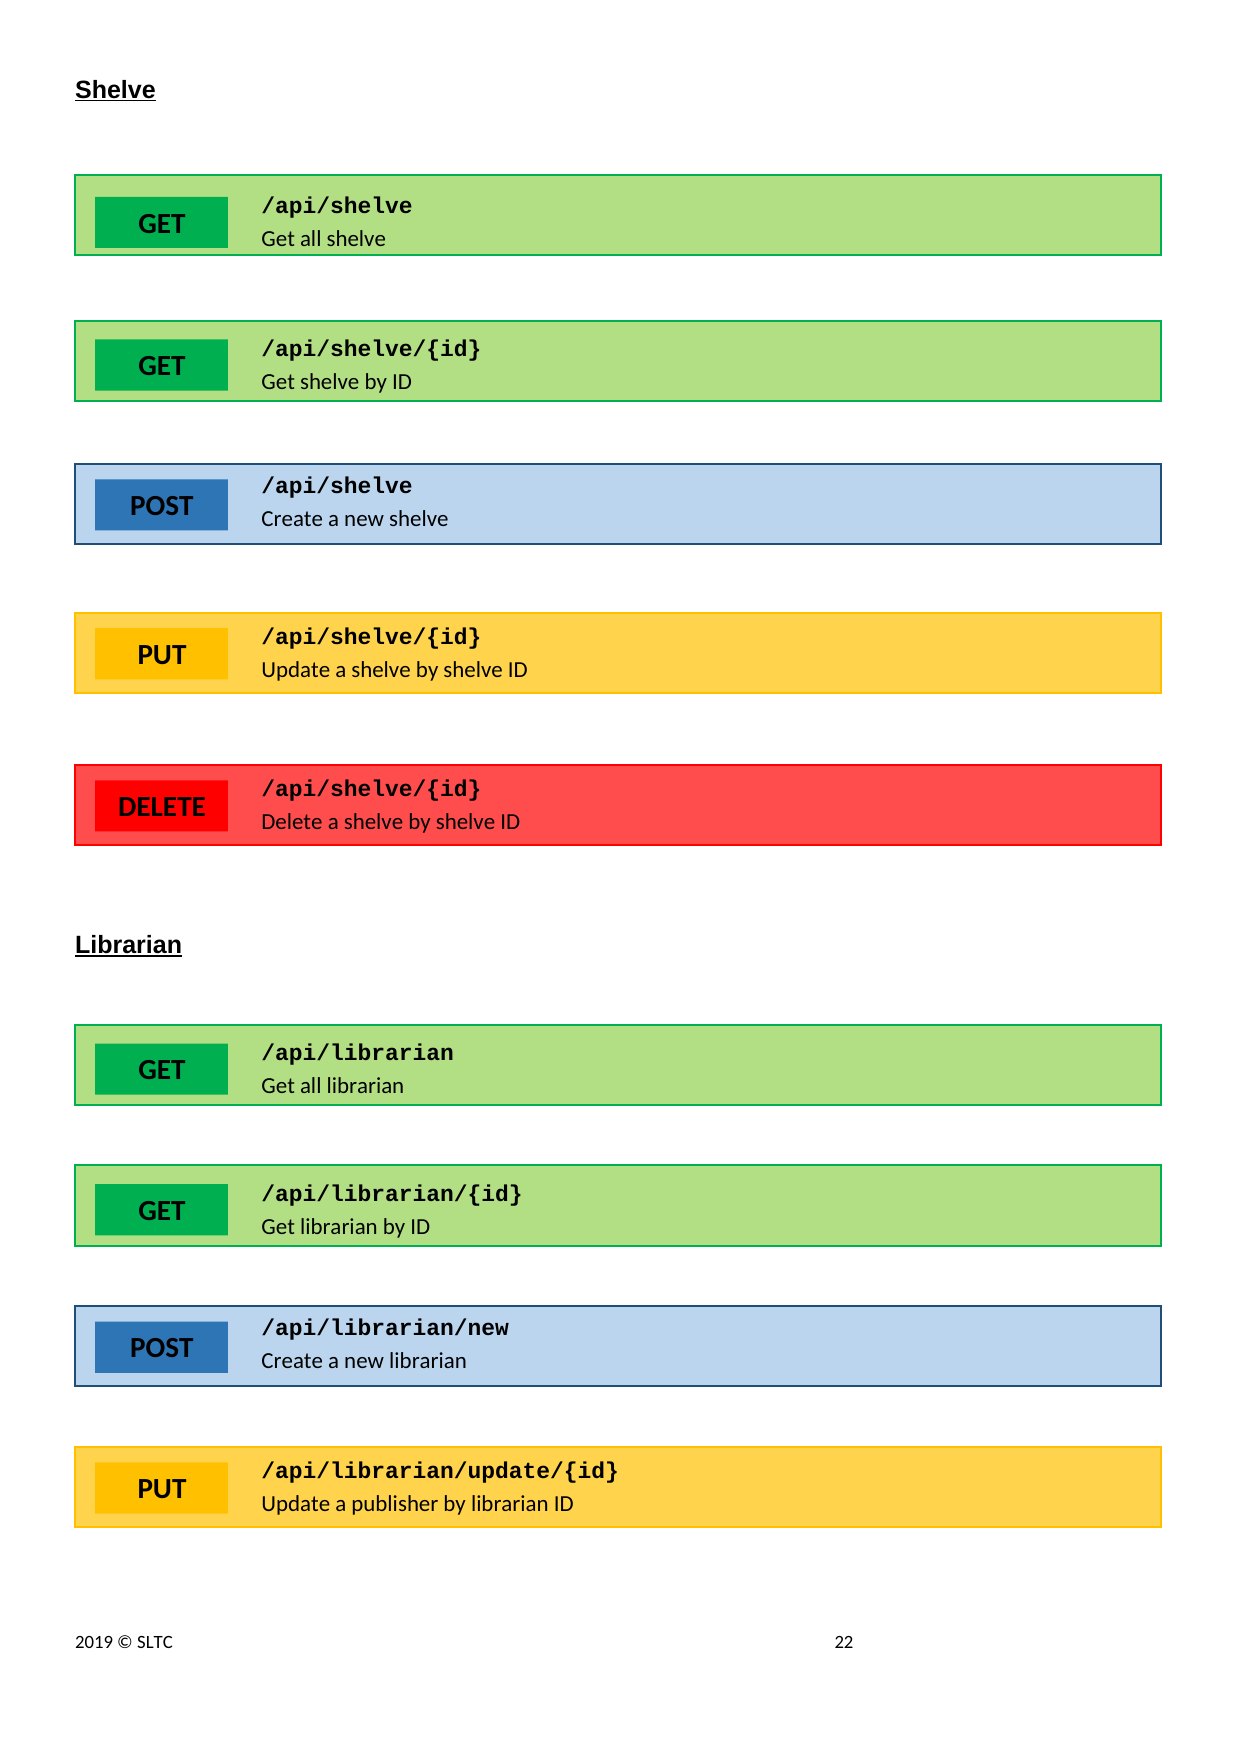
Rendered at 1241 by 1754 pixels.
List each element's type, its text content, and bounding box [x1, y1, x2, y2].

text Shelve [75, 75, 1165, 104]
text Librarian [75, 930, 1165, 959]
